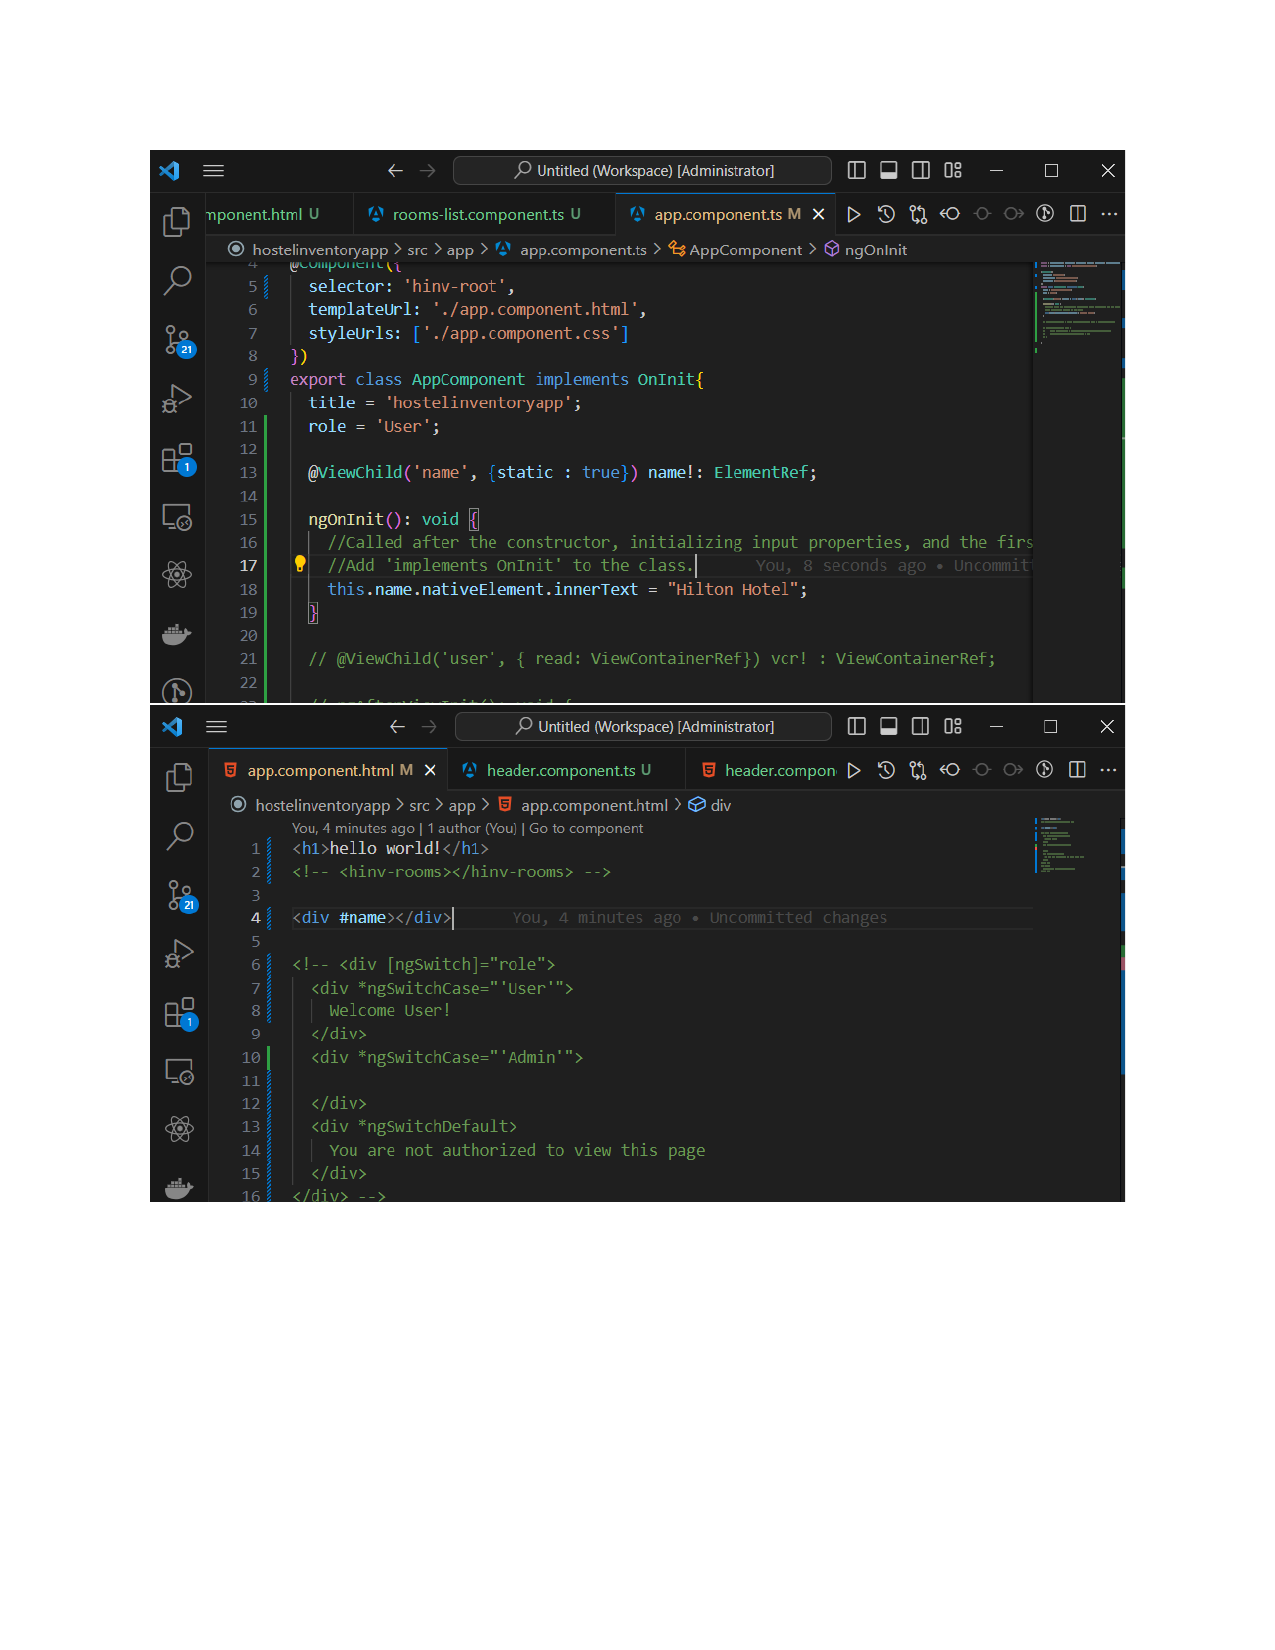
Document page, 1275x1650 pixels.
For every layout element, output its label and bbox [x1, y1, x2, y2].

picture [150, 705, 1125, 1202]
picture [150, 150, 1125, 703]
